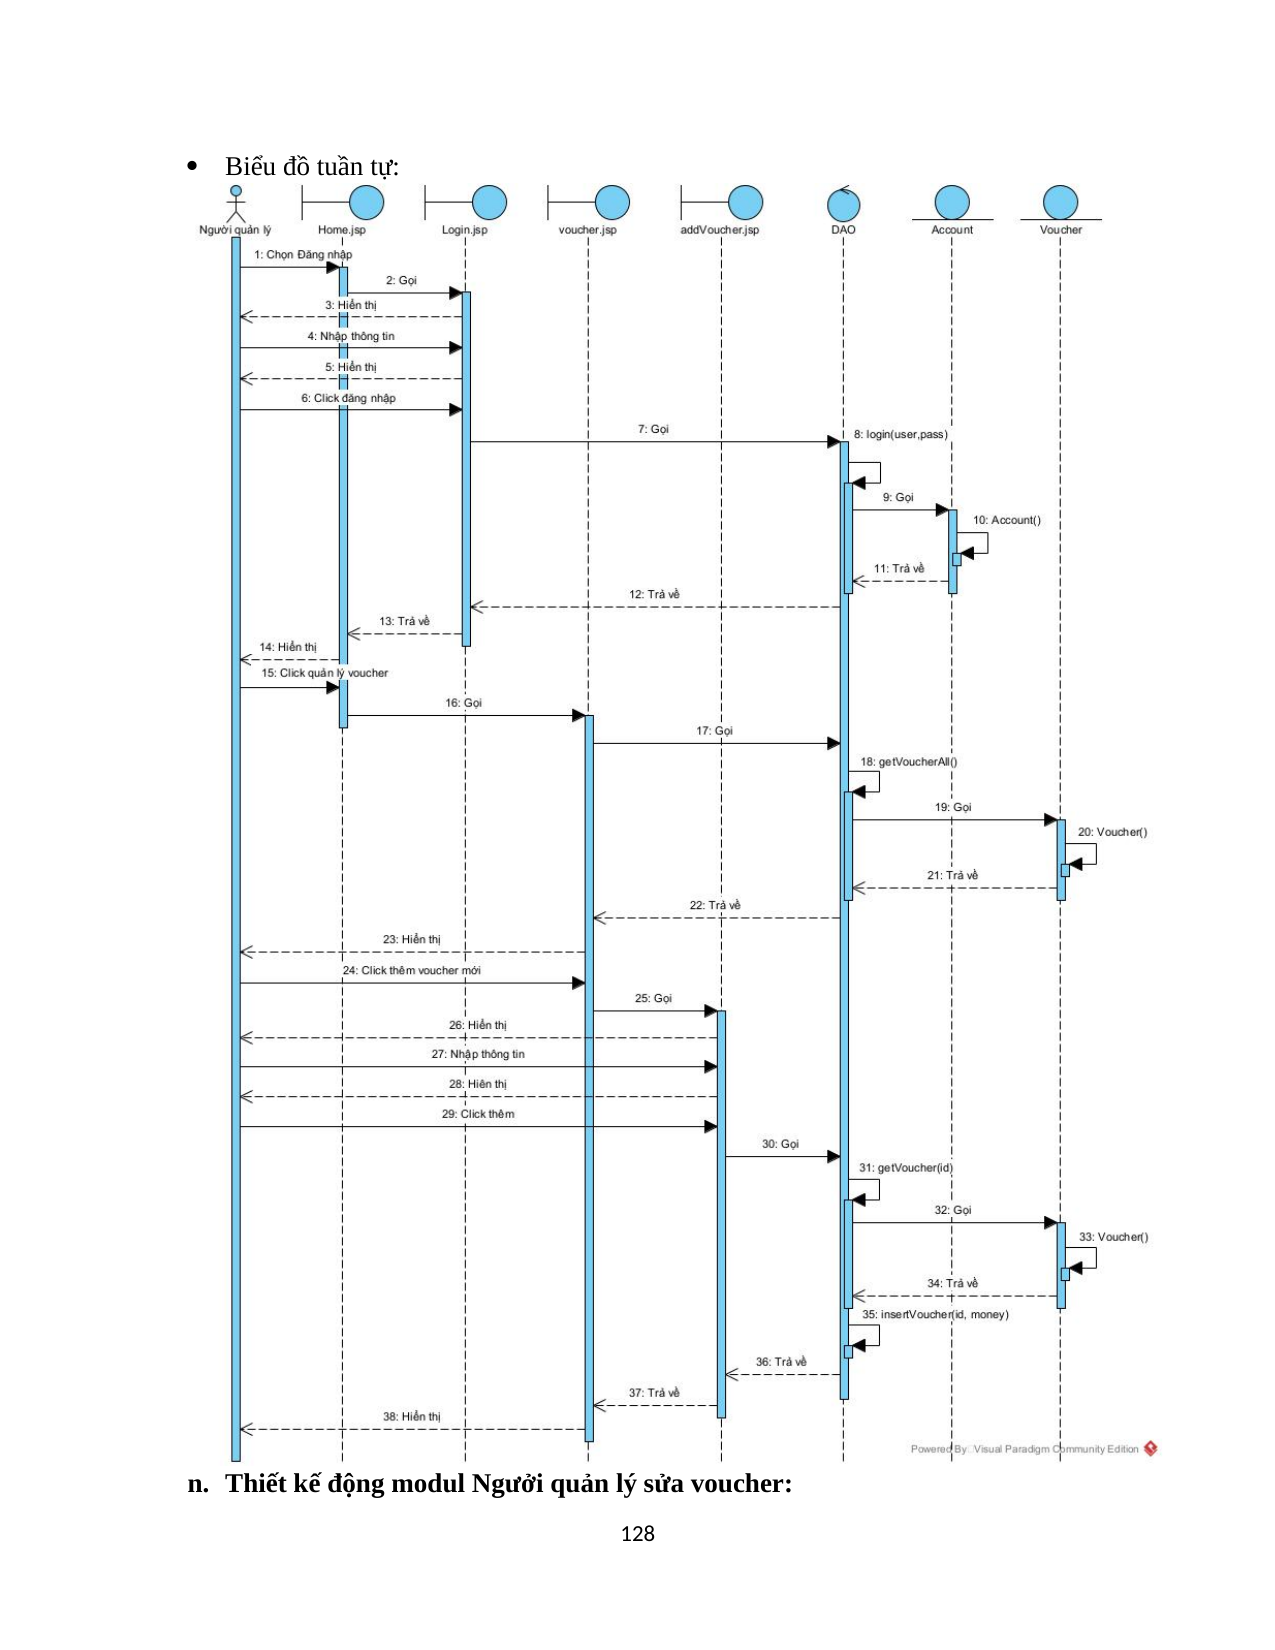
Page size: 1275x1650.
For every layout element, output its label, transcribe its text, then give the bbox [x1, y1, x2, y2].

list Thiết kế động modul Ngưởi quản lý sửa voucher: [187, 1467, 1125, 1498]
picture [187, 183, 1163, 1466]
list Biểu đồ tuần tự: [187, 150, 1125, 181]
